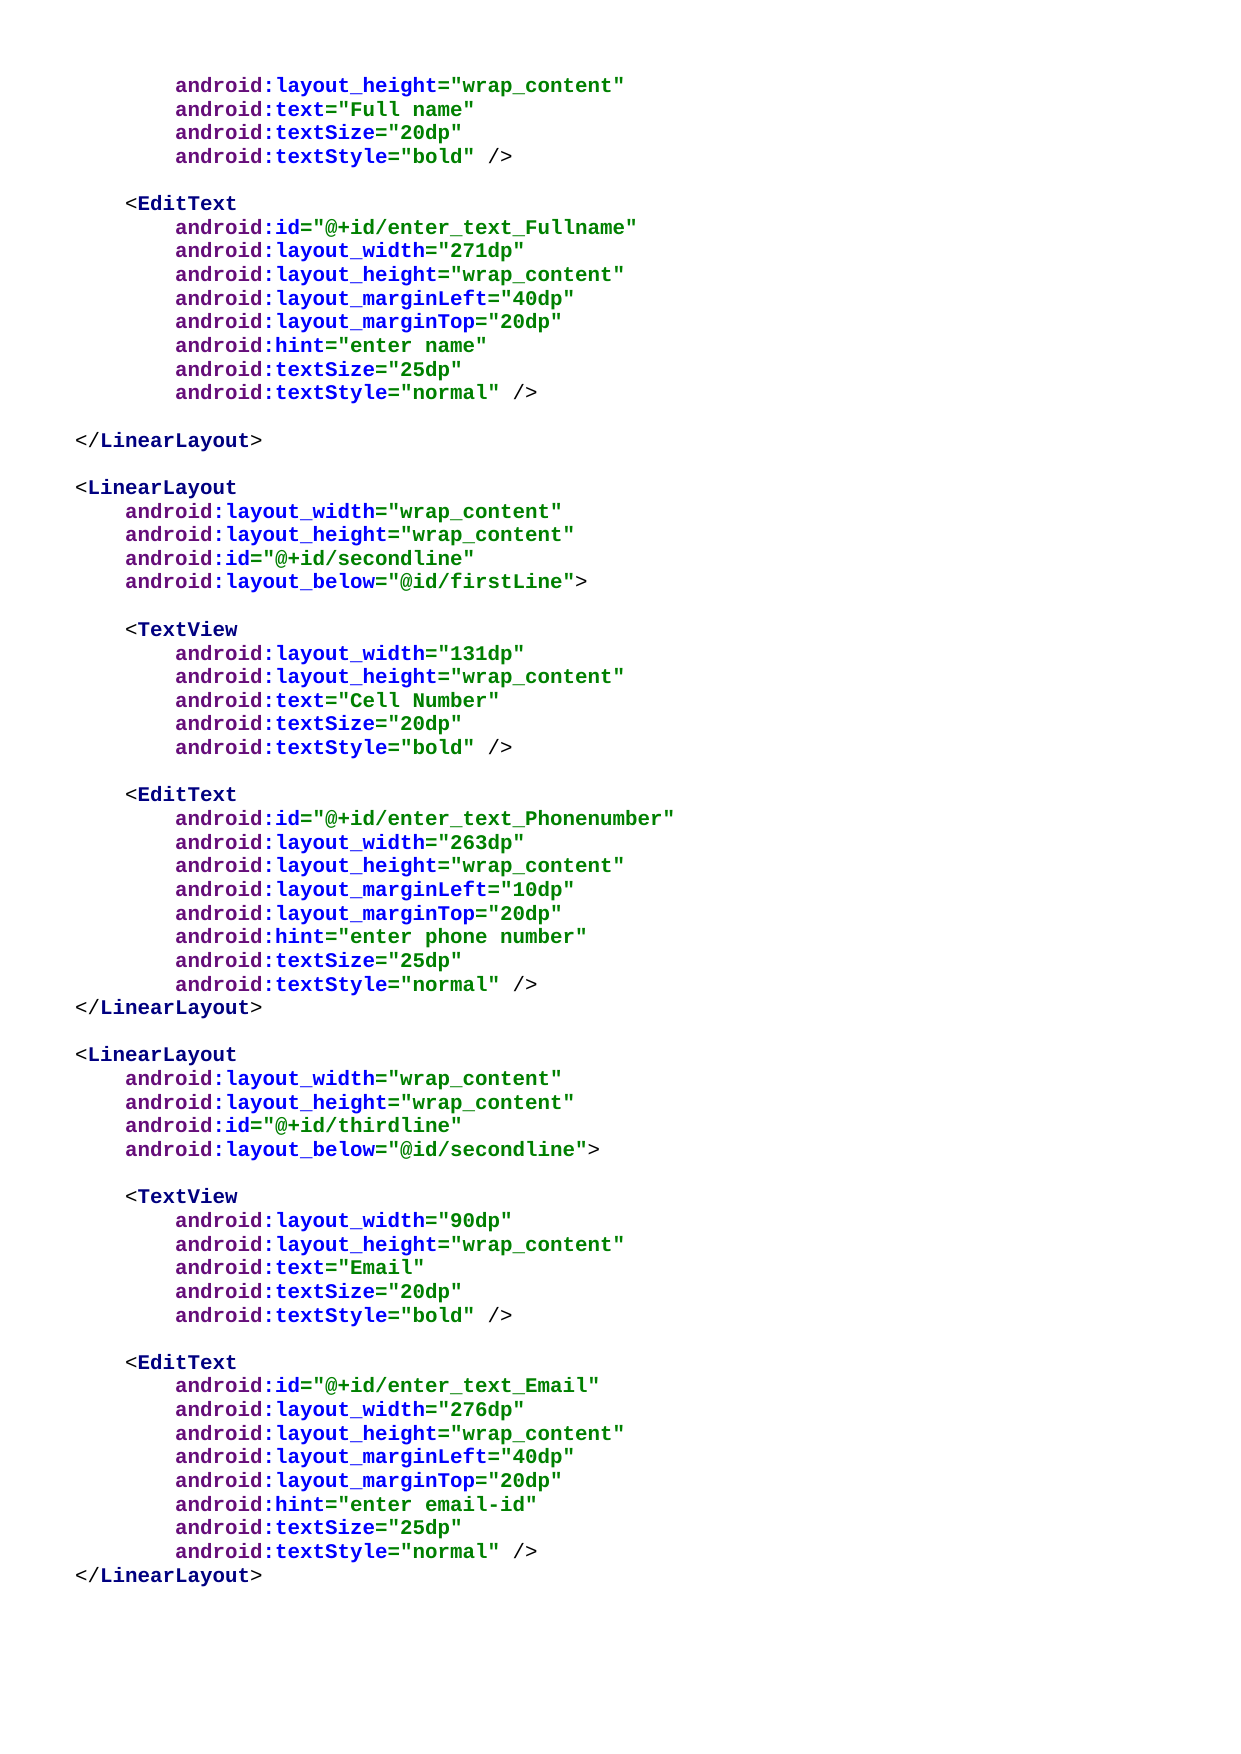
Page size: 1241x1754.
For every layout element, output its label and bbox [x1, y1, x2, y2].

text [75, 75, 1165, 1588]
